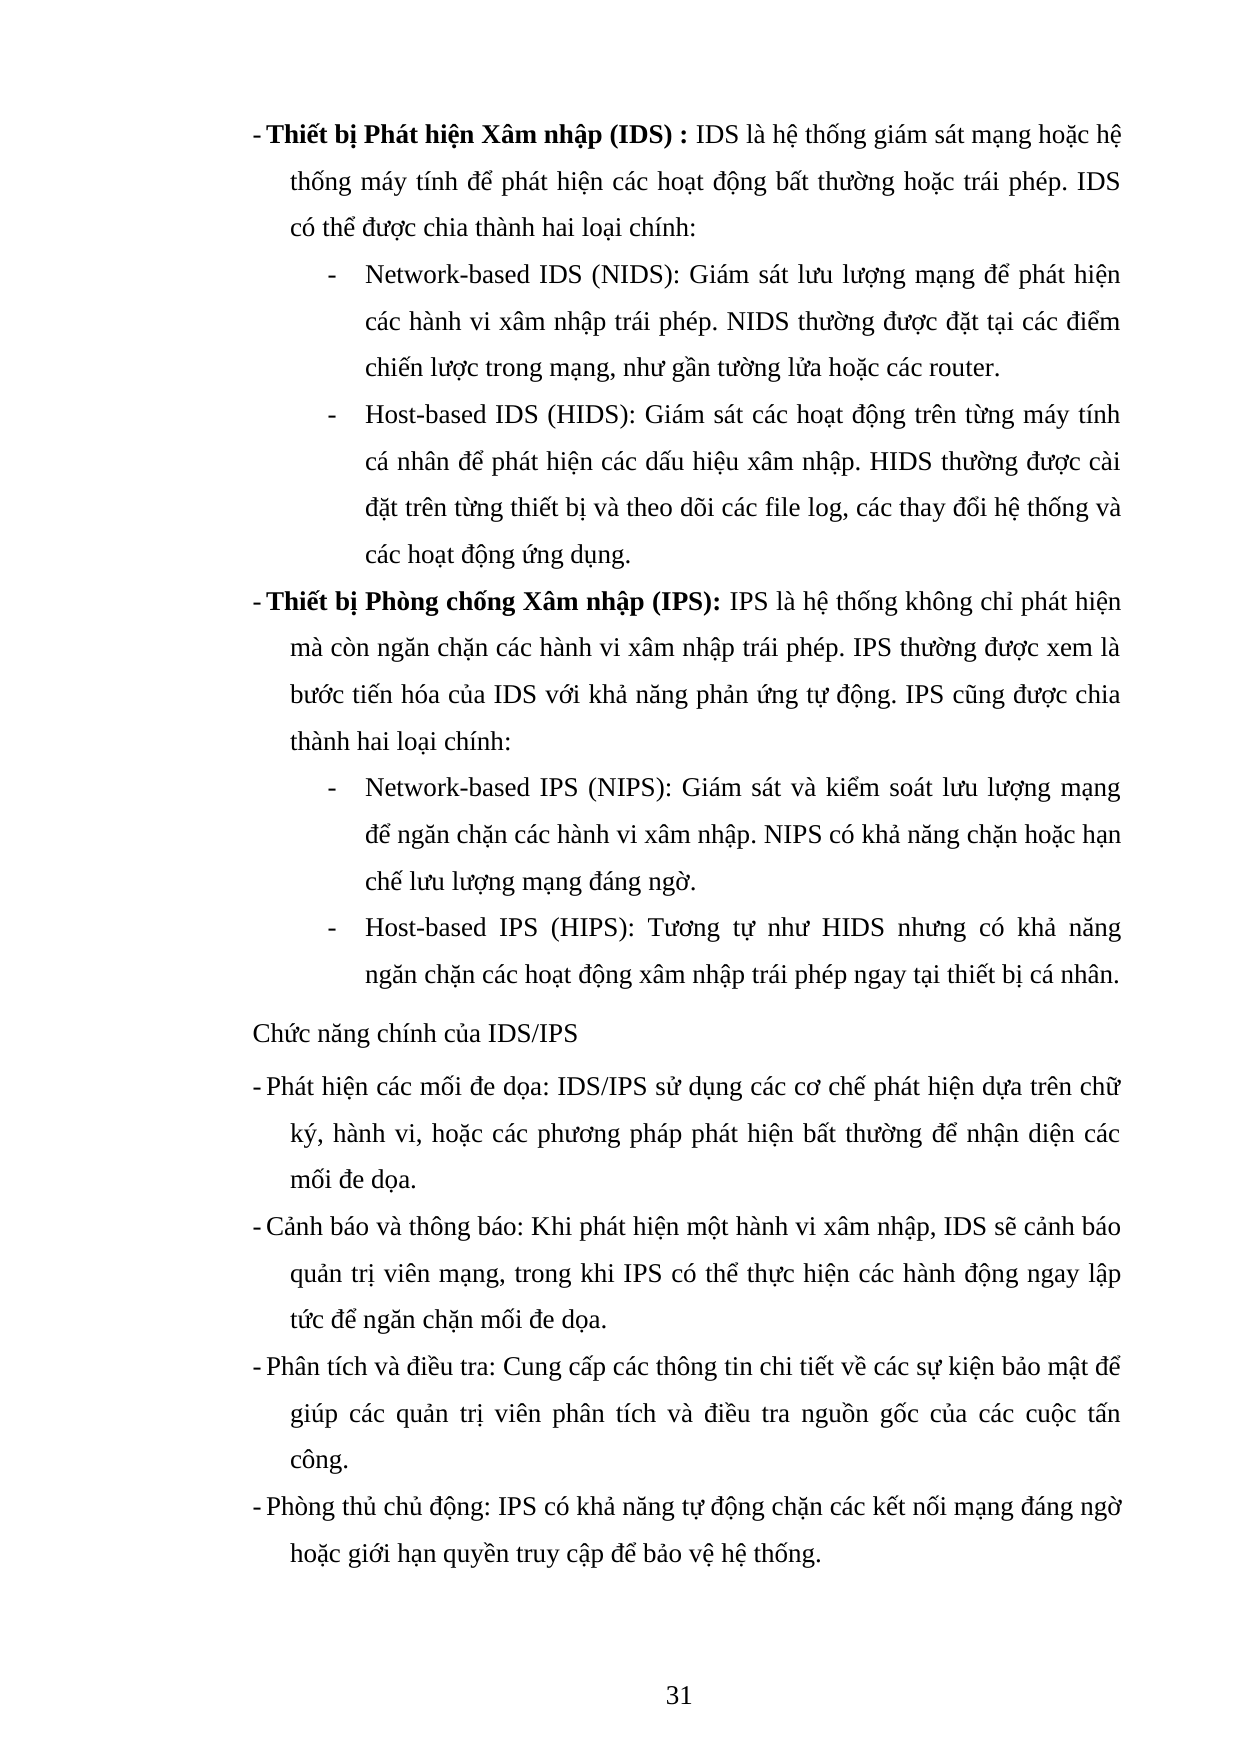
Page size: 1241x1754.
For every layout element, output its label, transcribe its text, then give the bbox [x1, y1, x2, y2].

list Thiết bị Phát hiện Xâm nhập (IDS) : IDS là hệ thống giám sát mạng hoặc hệ thống máy tính để phát hiện các hoạt động bất thường hoặc trái phép. IDS có thể được chia thành hai loại chính: [252, 118, 1122, 243]
list Phân tích và điều tra: Cung cấp các thông tin chi tiết về các sự kiện bảo mật để giúp các quản trị viên phân tích và điều tra nguồn gốc của các cuộc tấn công. [252, 1350, 1122, 1475]
list Phát hiện các mối đe dọa: IDS/IPS sử dụng các cơ chế phát hiện dựa trên chữ ký, hành vi, hoặc các phương pháp phát hiện bất thường để nhận diện các mối đe dọa. [252, 1070, 1122, 1195]
list Host-based IPS (HIPS): Tương tự như HIDS nhưng có khả năng ngăn chặn các hoạt động xâm nhập trái phép ngay tại thiết bị cá nhân. [327, 911, 1122, 989]
list Phòng thủ chủ động: IPS có khả năng tự động chặn các kết nối mạng đáng ngờ hoặc giới hạn quyền truy cập để bảo vệ hệ thống. [252, 1490, 1122, 1568]
list Host-based IDS (HIDS): Giám sát các hoạt động trên từng máy tính cá nhân để phát hiện các dấu hiệu xâm nhập. HIDS thường được cài đặt trên từng thiết bị và theo dõi các file log, các thay đổi hệ thống và các hoạt động ứng dụng. [327, 398, 1122, 569]
list Network-based IDS (NIDS): Giám sát lưu lượng mạng để phát hiện các hành vi xâm nhập trái phép. NIDS thường được đặt tại các điểm chiến lược trong mạng, như gần tường lửa hoặc các router. [327, 258, 1122, 383]
list Cảnh báo và thông báo: Khi phát hiện một hành vi xâm nhập, IDS sẽ cảnh báo quản trị viên mạng, trong khi IPS có thể thực hiện các hành động ngay lập tức để ngăn chặn mối đe dọa. [252, 1210, 1122, 1335]
list Thiết bị Phòng chống Xâm nhập (IPS): IPS là hệ thống không chỉ phát hiện mà còn ngăn chặn các hành vi xâm nhập trái phép. IPS thường được xem là bước tiến hóa của IDS với khả năng phản ứng tự động. IPS cũng được chia thành hai loại chính: [252, 585, 1122, 756]
list Network-based IPS (NIPS): Giám sát và kiểm soát lưu lượng mạng để ngăn chặn các hành vi xâm nhập. NIPS có khả năng chặn hoặc hạn chế lưu lượng mạng đáng ngờ. [327, 771, 1122, 896]
text Chức năng chính của IDS/IPS [177, 1017, 1122, 1048]
